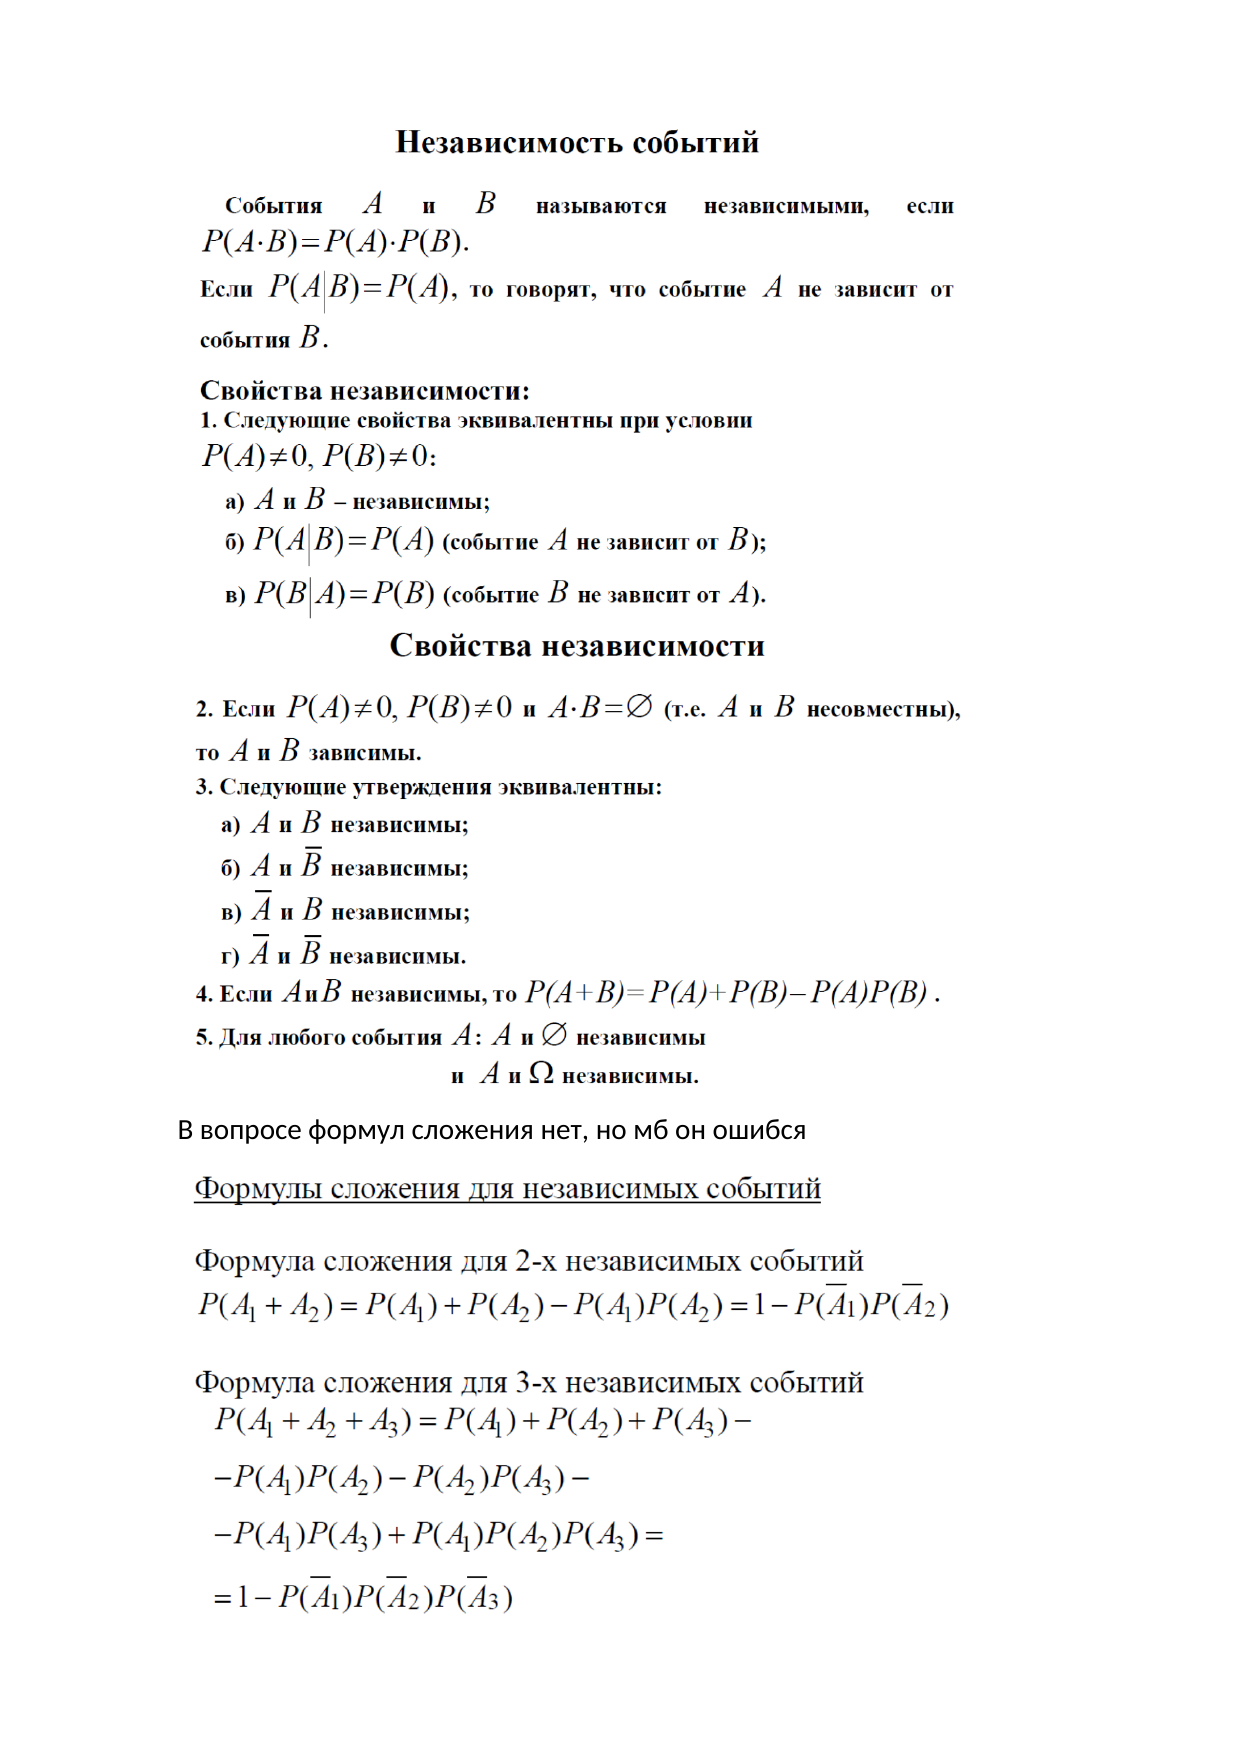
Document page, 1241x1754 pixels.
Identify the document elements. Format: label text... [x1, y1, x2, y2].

picture [177, 118, 983, 619]
picture [177, 1166, 962, 1625]
picture [177, 621, 969, 1093]
text В вопросе формул сложения нет, но мб он ошибся [177, 1111, 1152, 1147]
